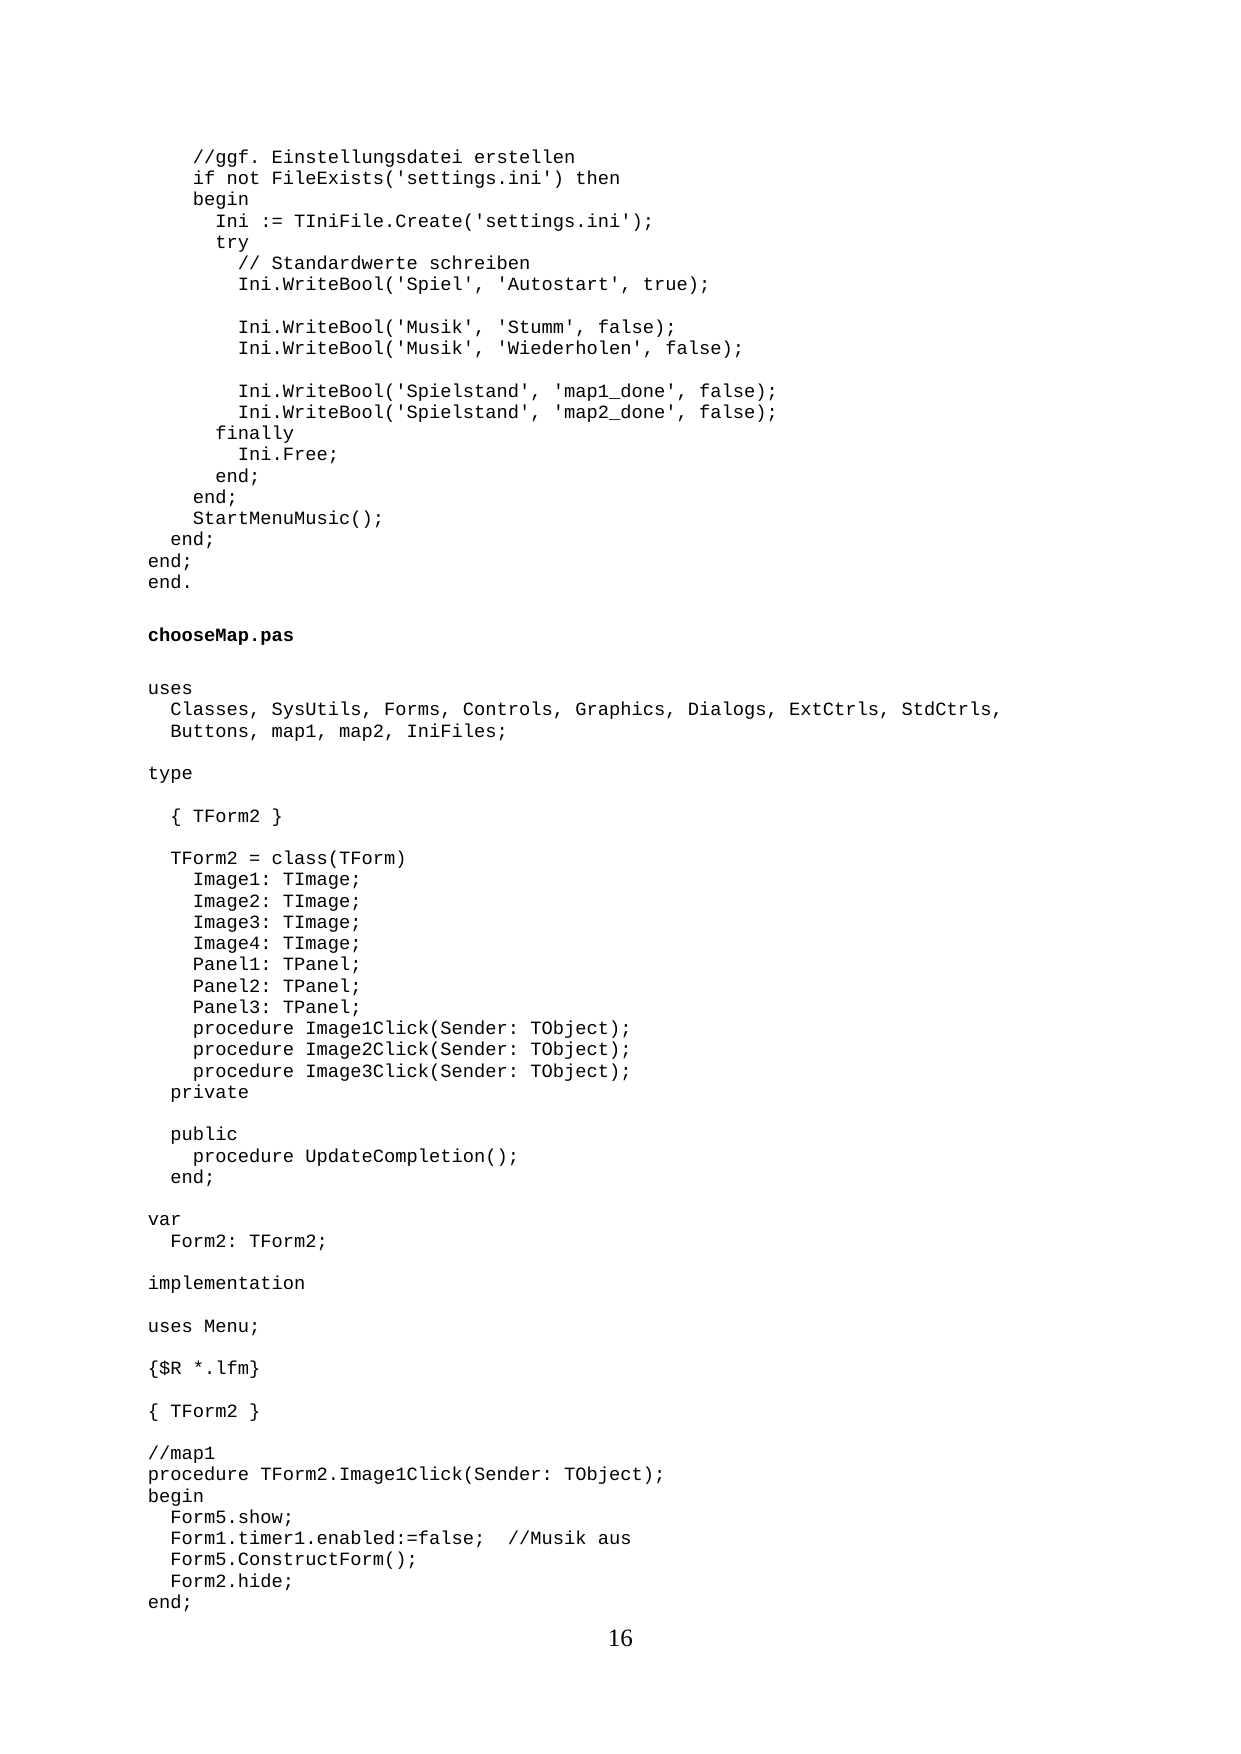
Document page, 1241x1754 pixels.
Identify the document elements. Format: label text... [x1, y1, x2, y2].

text //ggf. Einstellungsdatei erstellen [148, 148, 1093, 169]
text Image2: TImage; [148, 891, 1093, 913]
text { TForm2 } [148, 806, 1093, 828]
text Panel1: TPanel; [148, 955, 1093, 976]
text TForm2 = class(TForm) [148, 849, 1093, 870]
text try [148, 233, 1093, 254]
text Buttons, map1, map2, IniFiles; [148, 721, 1093, 743]
text Form1.timer1.enabled:=false; //Musik aus [148, 1529, 1093, 1550]
text Ini.WriteBool('Spielstand', 'map2_done', false); [148, 403, 1093, 424]
text Form5.show; [148, 1508, 1093, 1529]
text uses [148, 679, 1093, 700]
text end; [148, 1168, 1093, 1189]
text procedure Image1Click(Sender: TObject); [148, 1019, 1093, 1040]
text end. [148, 573, 1093, 594]
text type [148, 764, 1093, 785]
text end; [148, 551, 1093, 573]
text chooseMap.pas [148, 626, 1093, 647]
text procedure Image3Click(Sender: TObject); [148, 1061, 1093, 1083]
text end; [148, 466, 1093, 488]
text // Standardwerte schreiben [148, 254, 1093, 275]
text Ini.Free; [148, 445, 1093, 466]
text begin [148, 190, 1093, 211]
text Classes, SysUtils, Forms, Controls, Graphics, Dialogs, ExtCtrls, StdCtrls, [148, 700, 1093, 721]
text procedure TForm2.Image1Click(Sender: TObject); [148, 1465, 1093, 1486]
text Form5.ConstructForm(); [148, 1550, 1093, 1571]
text procedure Image2Click(Sender: TObject); [148, 1040, 1093, 1061]
text if not FileExists('settings.ini') then [148, 169, 1093, 190]
text public [148, 1125, 1093, 1146]
text Image1: TImage; [148, 870, 1093, 891]
text procedure UpdateCompletion(); [148, 1146, 1093, 1168]
text StartMenuMusic(); [148, 509, 1093, 530]
text begin [148, 1486, 1093, 1508]
text Ini.WriteBool('Spiel', 'Autostart', true); [148, 275, 1093, 296]
text Image4: TImage; [148, 934, 1093, 955]
text Form2.hide; [148, 1571, 1093, 1593]
text uses Menu; [148, 1316, 1093, 1338]
text Panel2: TPanel; [148, 976, 1093, 998]
text private [148, 1083, 1093, 1104]
text //map1 [148, 1444, 1093, 1465]
text Panel3: TPanel; [148, 998, 1093, 1019]
text Form2: TForm2; [148, 1231, 1093, 1253]
text end; [148, 530, 1093, 551]
text var [148, 1210, 1093, 1231]
text implementation [148, 1274, 1093, 1295]
text {$R *.lfm} [148, 1359, 1093, 1380]
text Image3: TImage; [148, 913, 1093, 934]
text Ini.WriteBool('Spielstand', 'map1_done', false); [148, 381, 1093, 403]
text Ini := TIniFile.Create('settings.ini'); [148, 211, 1093, 233]
text finally [148, 424, 1093, 445]
text Ini.WriteBool('Musik', 'Stumm', false); [148, 318, 1093, 339]
text end; [148, 488, 1093, 509]
text Ini.WriteBool('Musik', 'Wiederholen', false); [148, 339, 1093, 360]
text { TForm2 } [148, 1401, 1093, 1423]
text end; [148, 1593, 1093, 1614]
